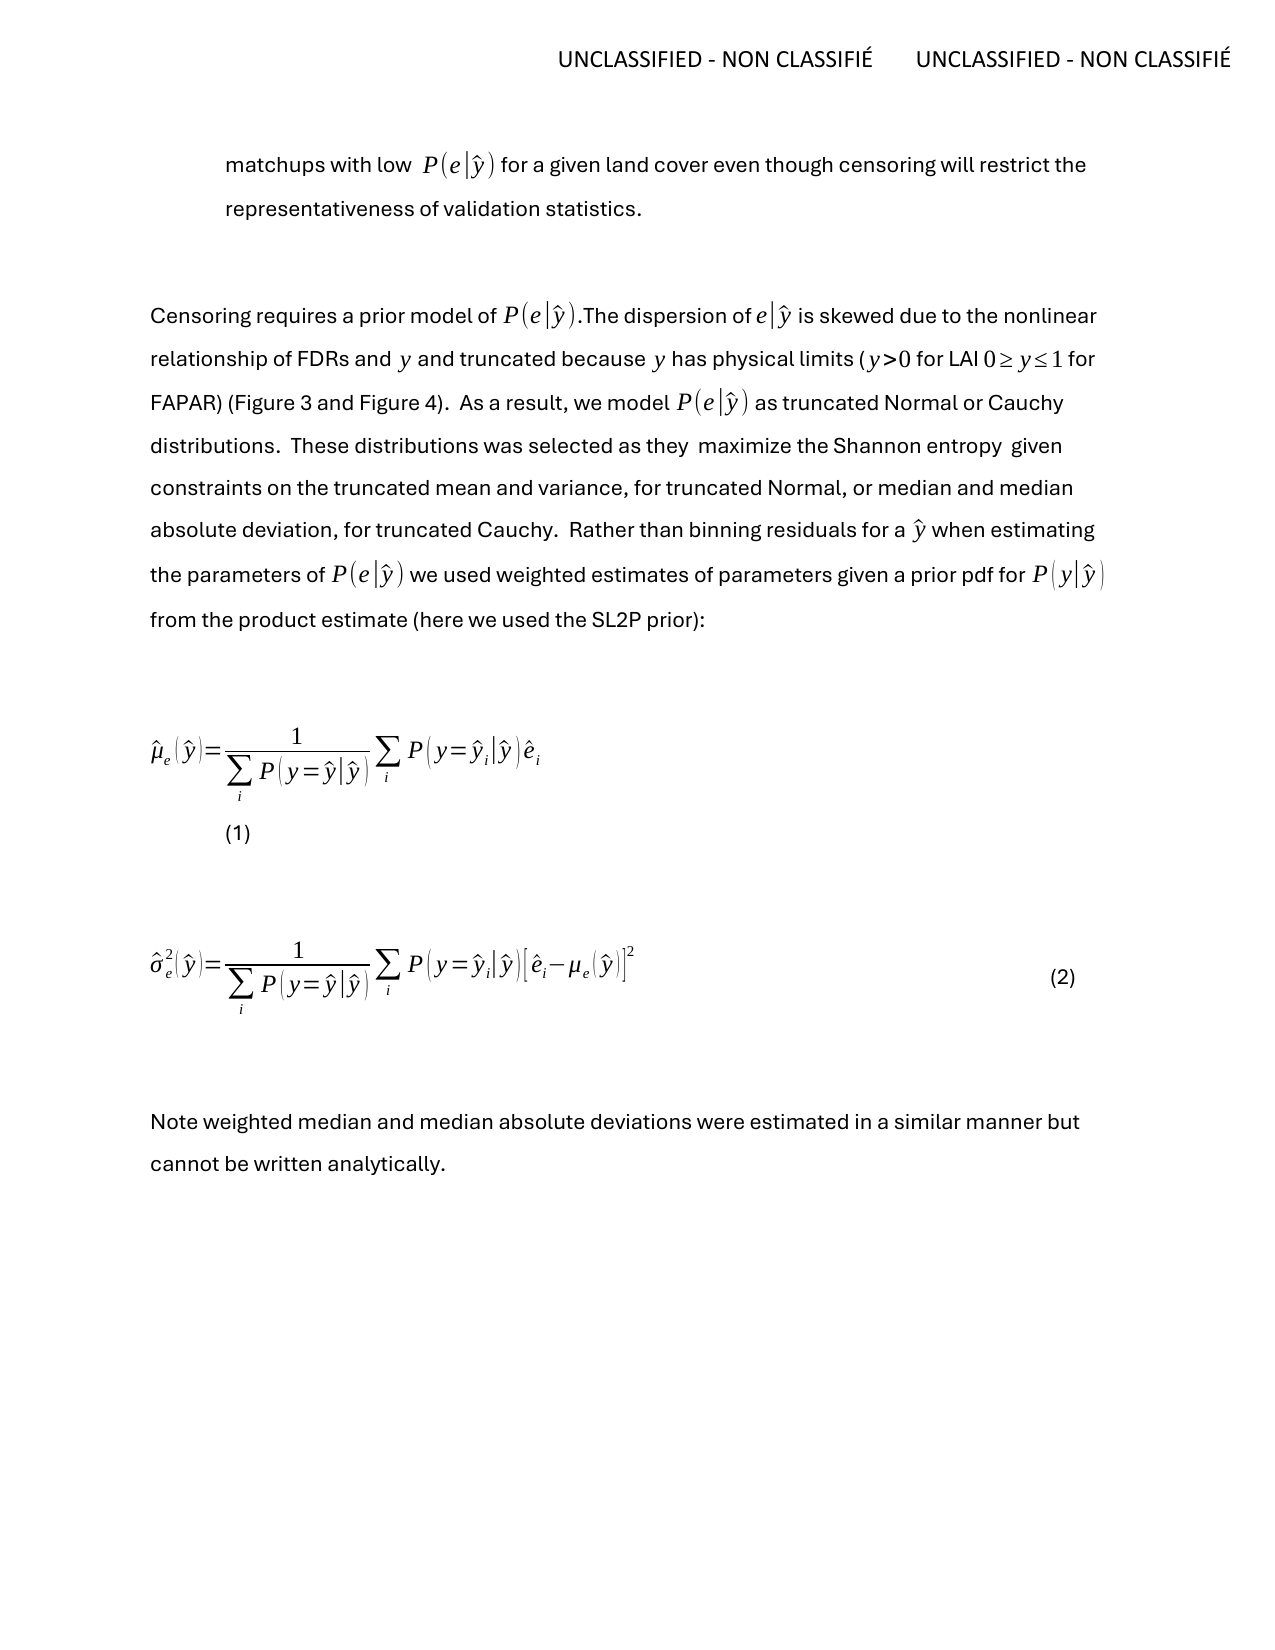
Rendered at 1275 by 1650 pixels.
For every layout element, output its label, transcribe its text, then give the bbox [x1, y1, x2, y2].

text Censoring requires a prior model of .The dispersion of is skewed due to the nonlinear relationship of FDRs and and truncated because has physical limits ( for LAI for FAPAR) (Figure 3 and Figure 4). As a result, we model as truncated Normal or Cauchy distributions. These distributions was selected as they maximize the Shannon entropy given constraints on the truncated mean and variance, for truncated Normal, or median and median absolute deviation, for truncated Cauchy. Rather than binning residuals for a when estimating the parameters of we used weighted estimates of parameters given a prior pdf for from the product estimate (here we used the SL2P prior): [150, 300, 1125, 634]
text Note weighted median and median absolute deviations were estimated in a similar manner but cannot be written analytically. [150, 1108, 1125, 1178]
text (1) [150, 723, 1125, 847]
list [187, 150, 1125, 223]
text (2) [150, 936, 1125, 1018]
